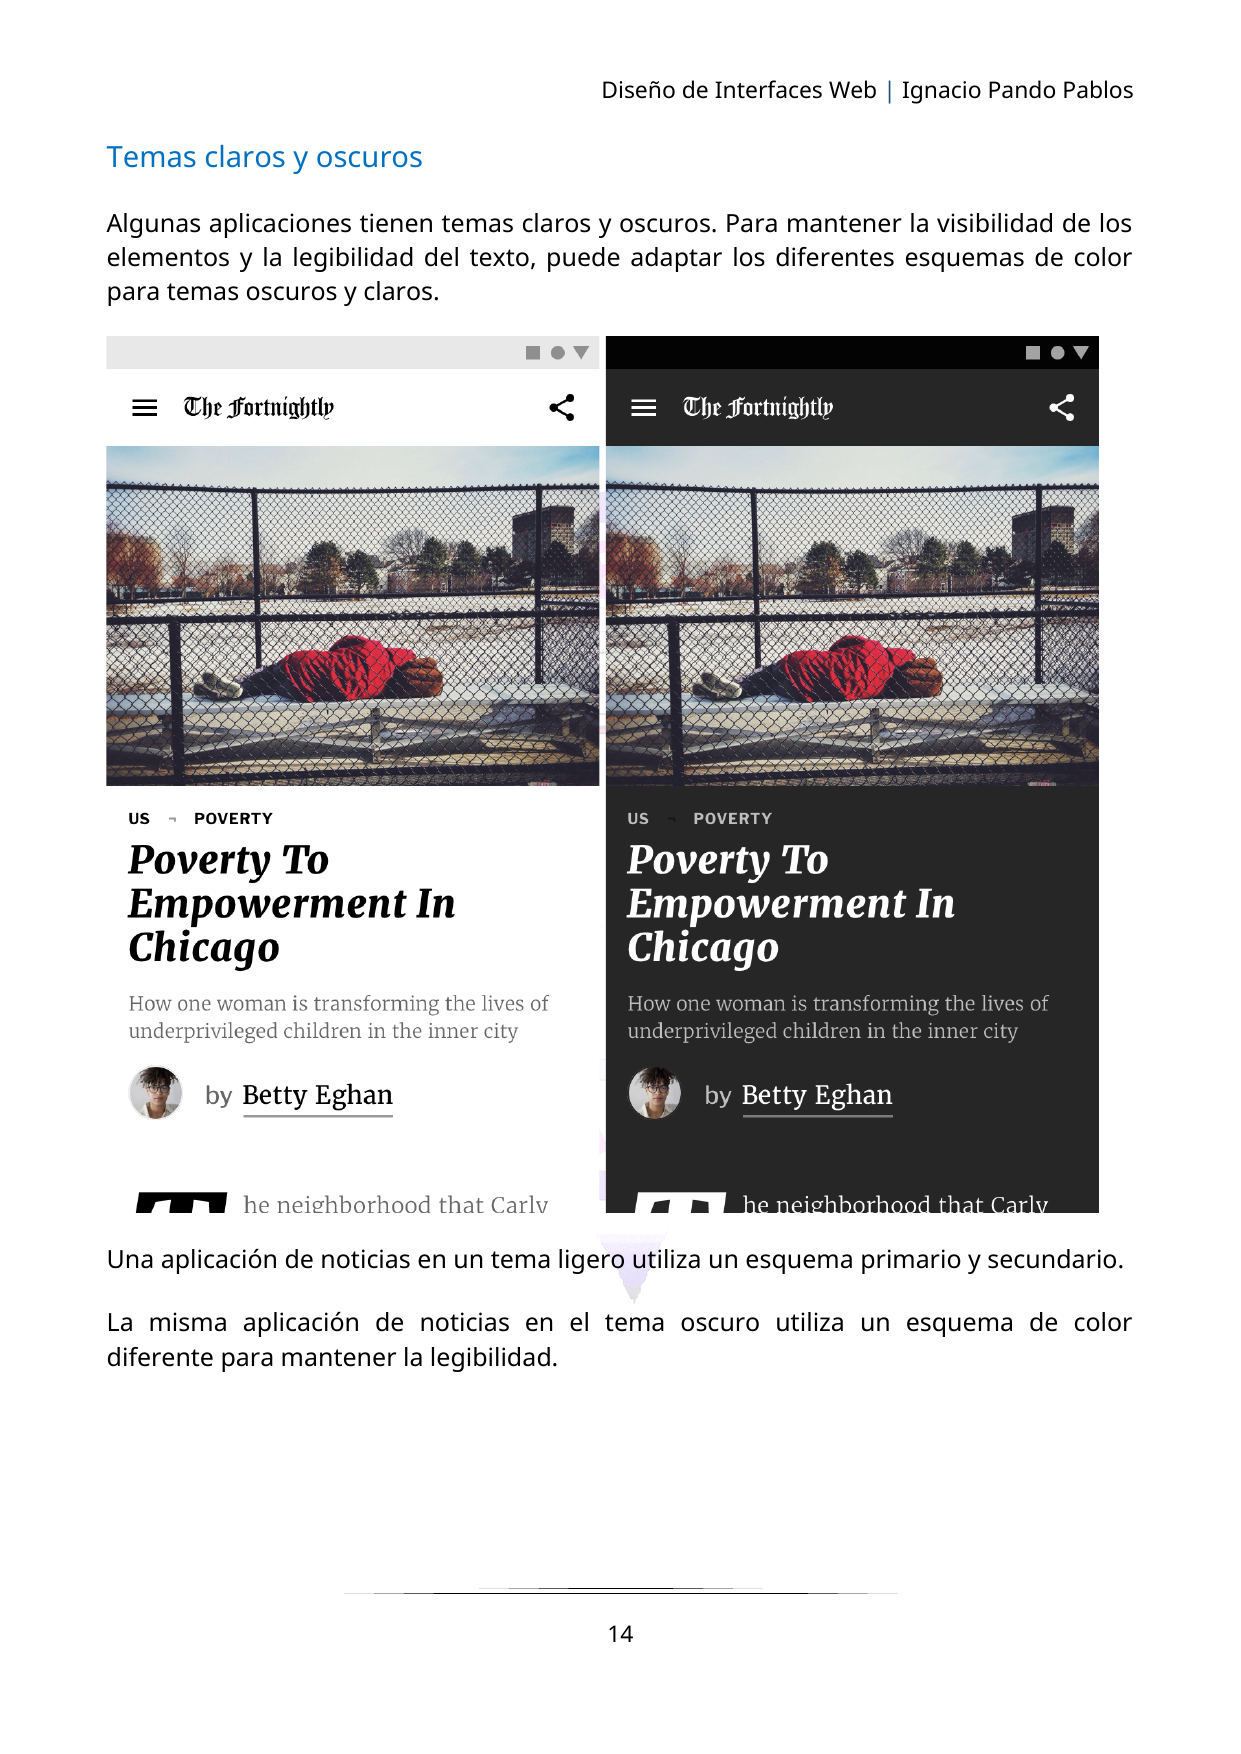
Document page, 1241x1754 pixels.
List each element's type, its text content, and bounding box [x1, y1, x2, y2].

subtitle Temas claros y oscuros [106, 136, 1134, 176]
text La misma aplicación de noticias en el tema oscuro utiliza un esquema de color diferente para mantener la legibilidad. [106, 1305, 1134, 1373]
picture [106, 336, 600, 1213]
picture [605, 336, 1099, 1213]
text Una aplicación de noticias en un tema ligero utiliza un esquema primario y secundario. [106, 1242, 1134, 1276]
text Algunas aplicaciones tienen temas claros y oscuros. Para mantener la visibilidad de los elementos y la legibilidad del texto, puede adaptar los diferentes esquemas de color para temas oscuros y claros. [106, 205, 1134, 307]
